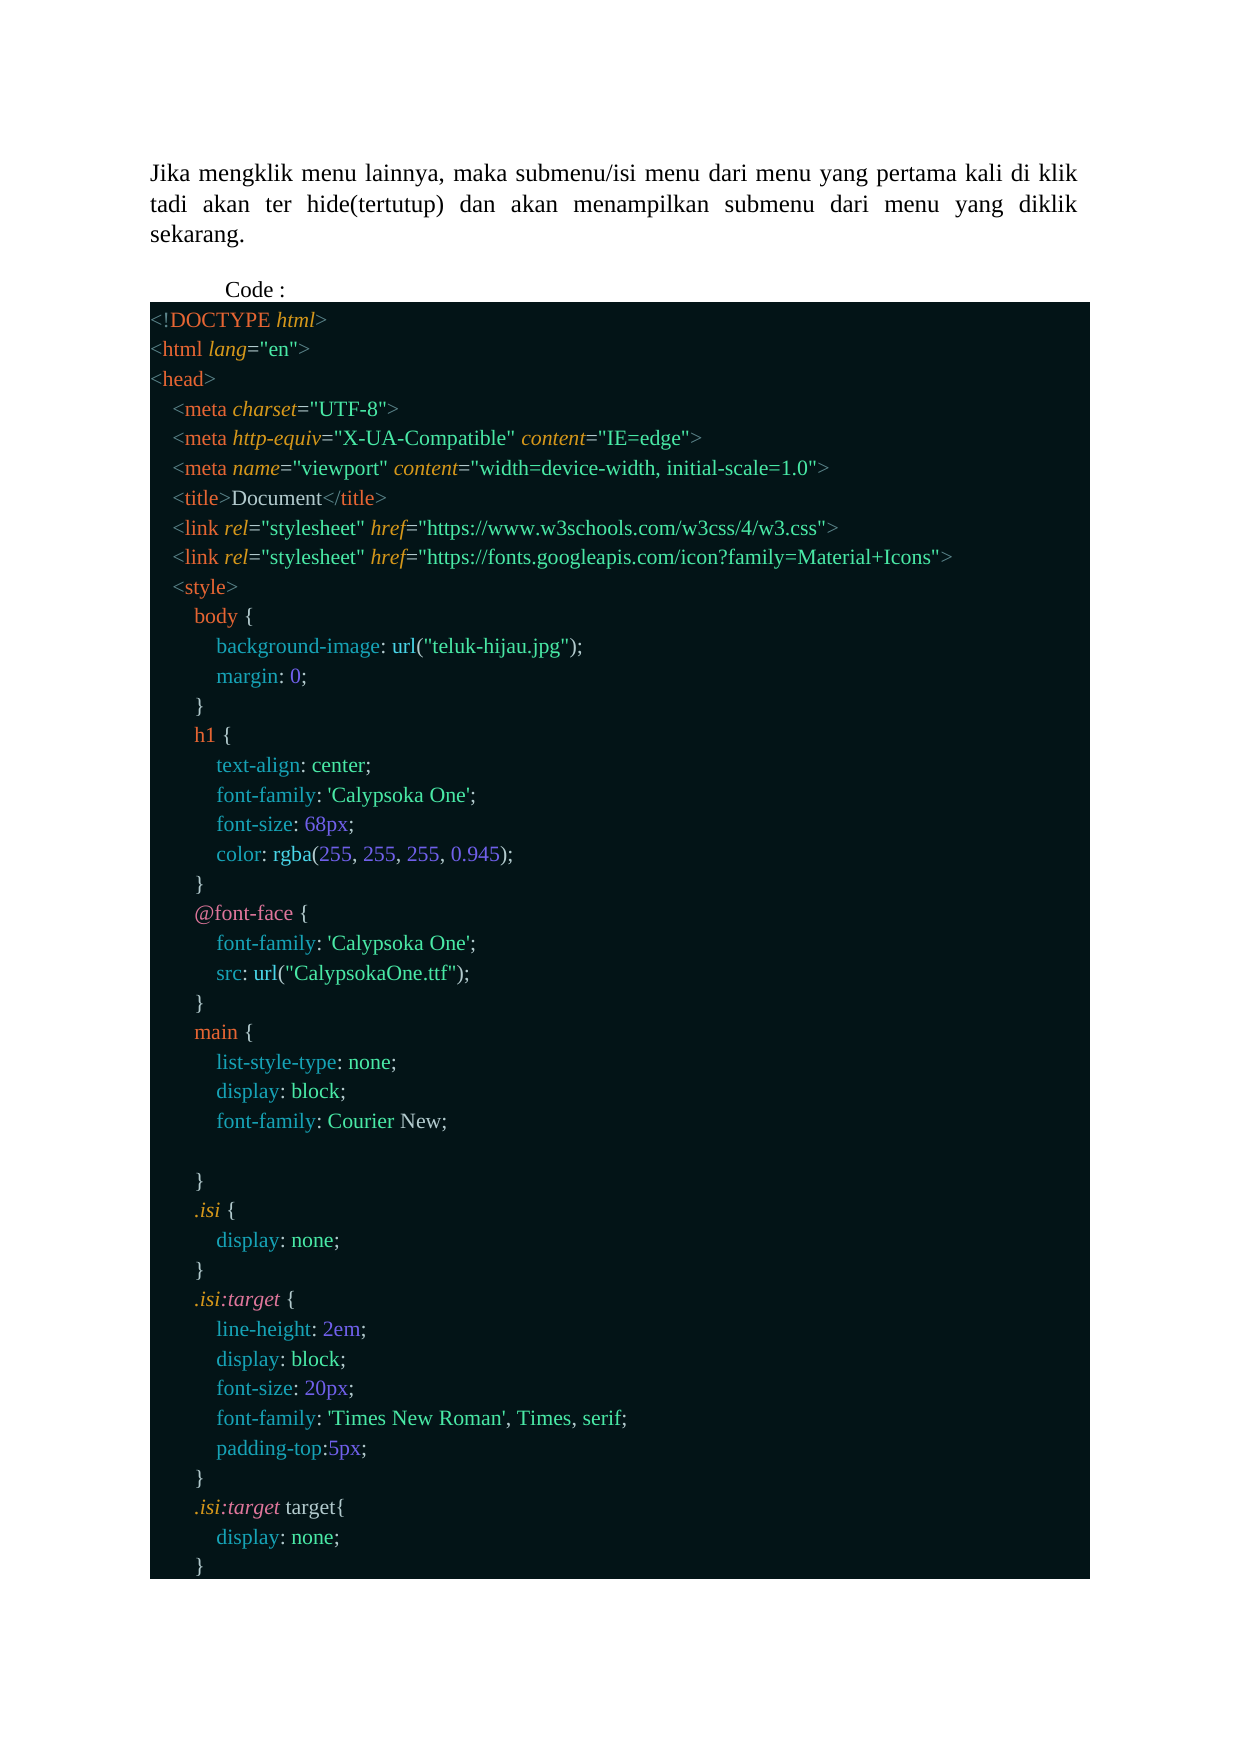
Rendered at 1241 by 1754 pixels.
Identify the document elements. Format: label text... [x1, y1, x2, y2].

text font-family: 'Calypsoka One'; [150, 926, 1090, 955]
text background-image: url("teluk-hijau.jpg"); [150, 629, 1090, 658]
text } [150, 866, 1090, 896]
text display: none; [150, 1519, 1090, 1549]
text text-align: center; [150, 747, 1090, 777]
text } [150, 1252, 1090, 1282]
text font-size: 20px; [150, 1371, 1090, 1401]
text font-family: 'Calypsoka One'; [150, 777, 1090, 807]
text <link rel="stylesheet" href="https://www.w3schools.com/w3css/4/w3.css"> [150, 510, 1090, 540]
text } [150, 985, 1090, 1015]
text margin: 0; [150, 658, 1090, 688]
text Jika mengklik menu lainnya, maka submenu/isi menu dari menu yang pertama kali di klik tadi akan ter hide(tertutup) dan akan menampilkan submenu dari menu yang diklik sekarang. [150, 158, 1078, 248]
text src: url("CalypsokaOne.ttf"); [150, 955, 1090, 985]
text <html lang="en"> [150, 332, 1090, 362]
text list-style-type: none; [150, 1044, 1090, 1074]
text color: rgba(255, 255, 255, 0.945); [150, 837, 1090, 866]
text <!DOCTYPE html> [150, 302, 1090, 332]
text } [150, 1549, 1090, 1579]
text @font-face { [150, 896, 1090, 926]
text line-height: 2em; [150, 1312, 1090, 1341]
text font-family: Courier New; [150, 1104, 1090, 1133]
text <head> [150, 362, 1090, 391]
text h1 { [150, 718, 1090, 747]
text <meta name="viewport" content="width=device-width, initial-scale=1.0"> [150, 451, 1090, 480]
text display: none; [150, 1222, 1090, 1252]
text display: block; [150, 1074, 1090, 1104]
text body { [150, 599, 1090, 629]
text padding-top:5px; [150, 1430, 1090, 1460]
list Code : [225, 276, 1090, 302]
text } [150, 1163, 1090, 1193]
text font-size: 68px; [150, 807, 1090, 837]
text .isi:target target{ [150, 1490, 1090, 1519]
text .isi:target { [150, 1282, 1090, 1312]
text } [150, 688, 1090, 718]
text } [150, 1460, 1090, 1490]
text <style> [150, 569, 1090, 599]
text main { [150, 1015, 1090, 1044]
text font-family: 'Times New Roman', Times, serif; [150, 1401, 1090, 1430]
text <link rel="stylesheet" href="https://fonts.googleapis.com/icon?family=Material+Icons"> [150, 540, 1090, 569]
text .isi { [150, 1193, 1090, 1222]
text display: block; [150, 1341, 1090, 1371]
text <title>Document</title> [150, 480, 1090, 510]
text <meta http-equiv="X-UA-Compatible" content="IE=edge"> [150, 421, 1090, 451]
text <meta charset="UTF-8"> [150, 391, 1090, 421]
